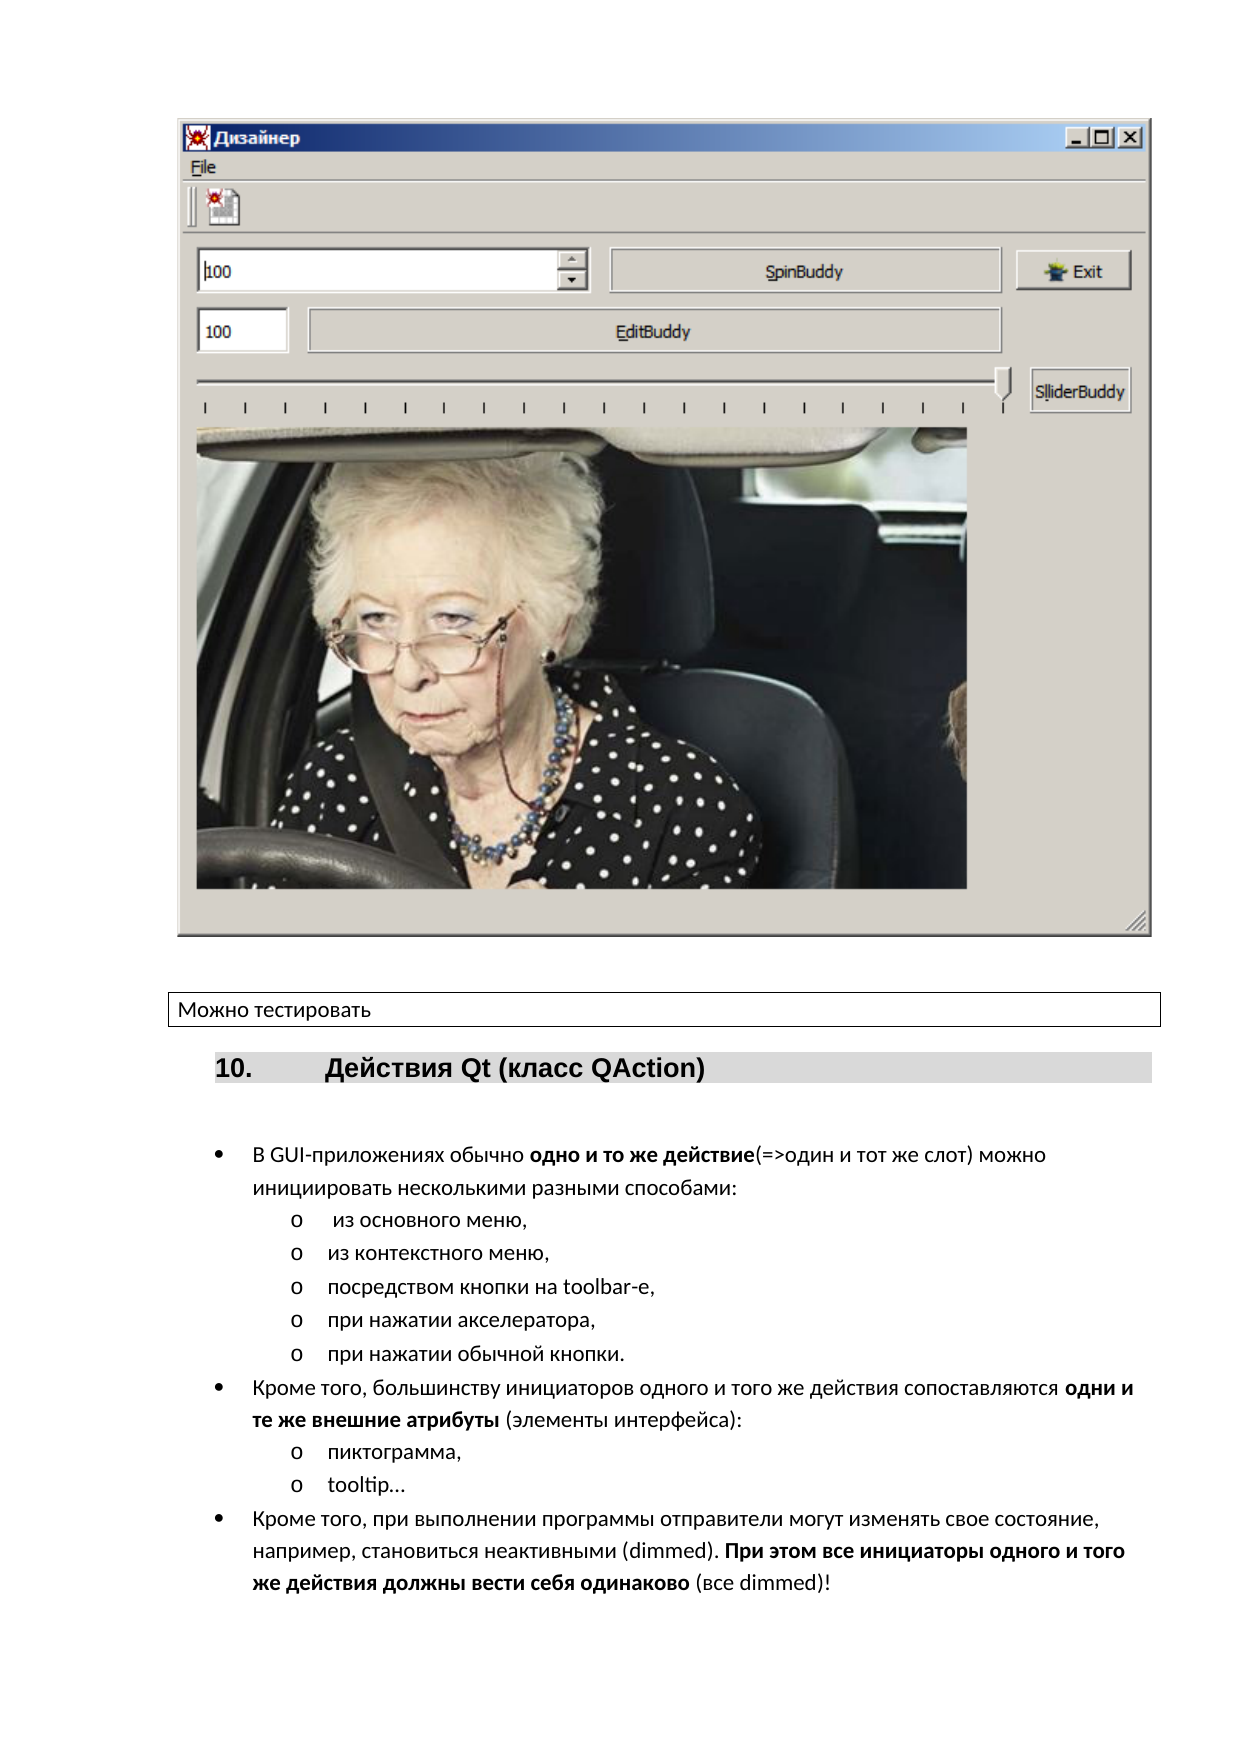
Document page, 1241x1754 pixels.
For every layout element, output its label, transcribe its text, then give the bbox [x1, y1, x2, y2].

list при нажатии обычной кнопки. [290, 1339, 1152, 1368]
picture [177, 118, 1152, 937]
list Кроме того, большинству инициаторов одного и того же действия сопоставляются одни и те же внешние атрибуты (элементы интерфейса): [215, 1373, 1152, 1433]
list при нажатии акселератора, [290, 1306, 1152, 1335]
list из контекстного меню, [290, 1238, 1152, 1268]
list посредством кнопки на toolbar-е, [290, 1272, 1152, 1301]
subtitle Действия Qt (класс QAction) [215, 1052, 1152, 1083]
list В GUI-приложениях обычно одно и то же действие(=>один и тот же слот) можно инициировать несколькими разными способами: [215, 1141, 1152, 1201]
list пиктограмма, [290, 1437, 1152, 1466]
list из основного меню, [290, 1205, 1152, 1234]
text Можно тестировать [169, 993, 1160, 1026]
list Кроме того, при выполнении программы отправители могут изменять свое состояние, например, становиться неактивными (dimmed). При этом все инициаторы одного и того же действия должны вести себя одинаково (все dimmed)! [215, 1504, 1152, 1596]
list tooltip… [290, 1471, 1152, 1500]
